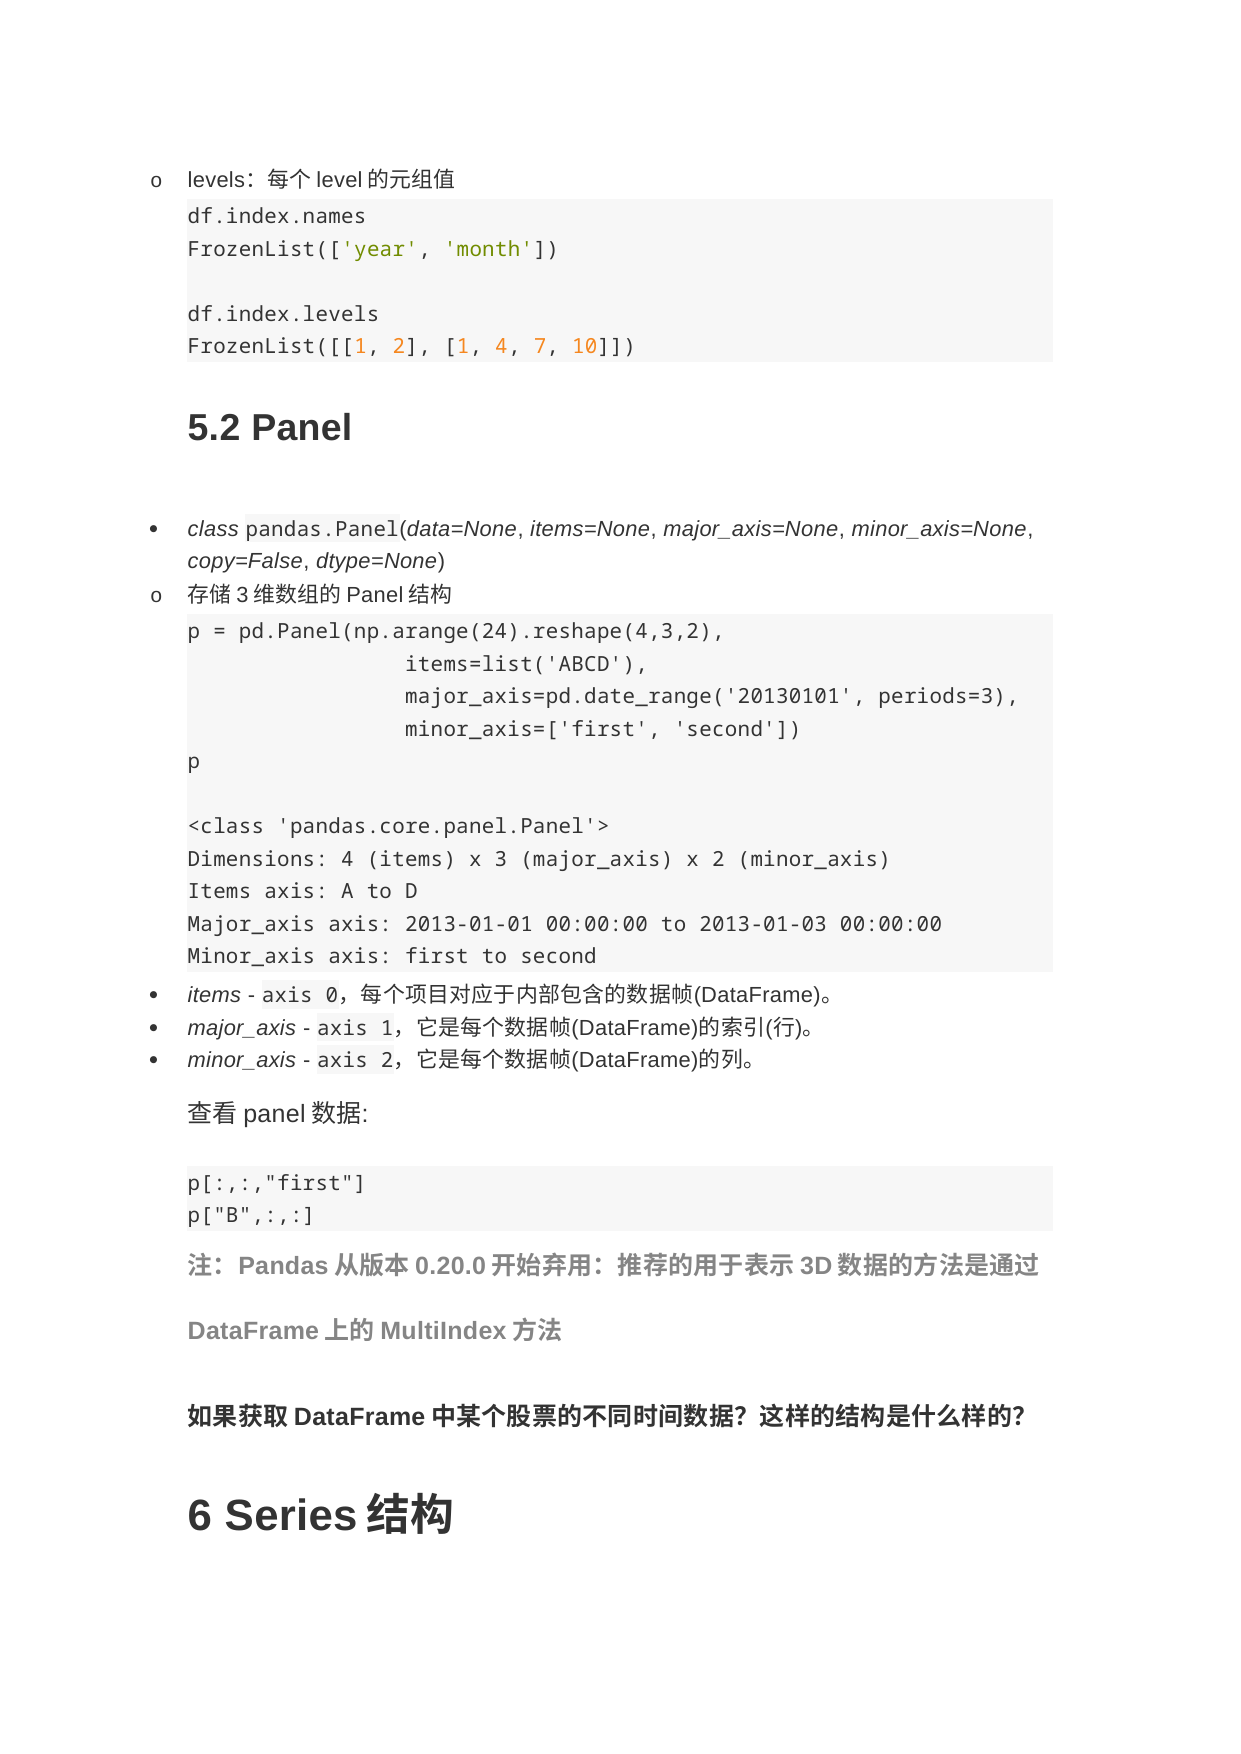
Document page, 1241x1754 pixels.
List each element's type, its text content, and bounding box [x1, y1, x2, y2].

text p["B",:,:] [187, 1198, 1053, 1231]
text p[:,:,"first"] [187, 1166, 1053, 1198]
list class pandas.Panel(data=None, items=None, major_axis=None, minor_axis=None, copy=False, dtype=None) [150, 512, 1053, 577]
text <class 'pandas.core.panel.Panel'> [187, 809, 1053, 842]
list levels：每个level的元组值 [150, 162, 1053, 194]
text 如果获取DataFrame中某个股票的不同时间数据？这样的结构是什么样的？ [187, 1382, 1053, 1447]
text Major_axis axis: 2013-01-01 00:00:00 to 2013-01-03 00:00:00 [187, 907, 1053, 939]
text 查看panel数据: [187, 1079, 1053, 1144]
text Items axis: A to D [187, 874, 1053, 907]
list items - axis 0，每个项目对应于内部包含的数据帧(DataFrame)。 [150, 977, 1053, 1009]
text df.index.names [187, 199, 1053, 232]
list 存储3维数组的Panel结构 [150, 577, 1053, 609]
text FrozenList([[1, 2], [1, 4, 7, 10]]) [187, 329, 1053, 362]
text minor_axis=['first', 'second']) [187, 712, 1053, 744]
text major_axis=pd.date_range('20130101', periods=3), [187, 679, 1053, 712]
list minor_axis - axis 2，它是每个数据帧(DataFrame)的列。 [150, 1042, 1053, 1074]
text 注：Pandas从版本0.20.0开始弃用：推荐的用于表示3D数据的方法是通过DataFrame上的MultiIndex方法 [187, 1231, 1053, 1361]
text p = pd.Panel(np.arange(24).reshape(4,3,2), [187, 614, 1053, 647]
text df.index.levels [187, 297, 1053, 329]
subtitle 6 Series结构 [187, 1479, 1053, 1544]
text Dimensions: 4 (items) x 3 (major_axis) x 2 (minor_axis) [187, 842, 1053, 874]
text p [187, 744, 1053, 777]
subtitle 5.2 Panel [187, 394, 1053, 459]
list major_axis - axis 1，它是每个数据帧(DataFrame)的索引(行)。 [150, 1009, 1053, 1042]
text Minor_axis axis: first to second [187, 939, 1053, 972]
text items=list('ABCD'), [187, 647, 1053, 679]
text FrozenList(['year', 'month']) [187, 232, 1053, 264]
